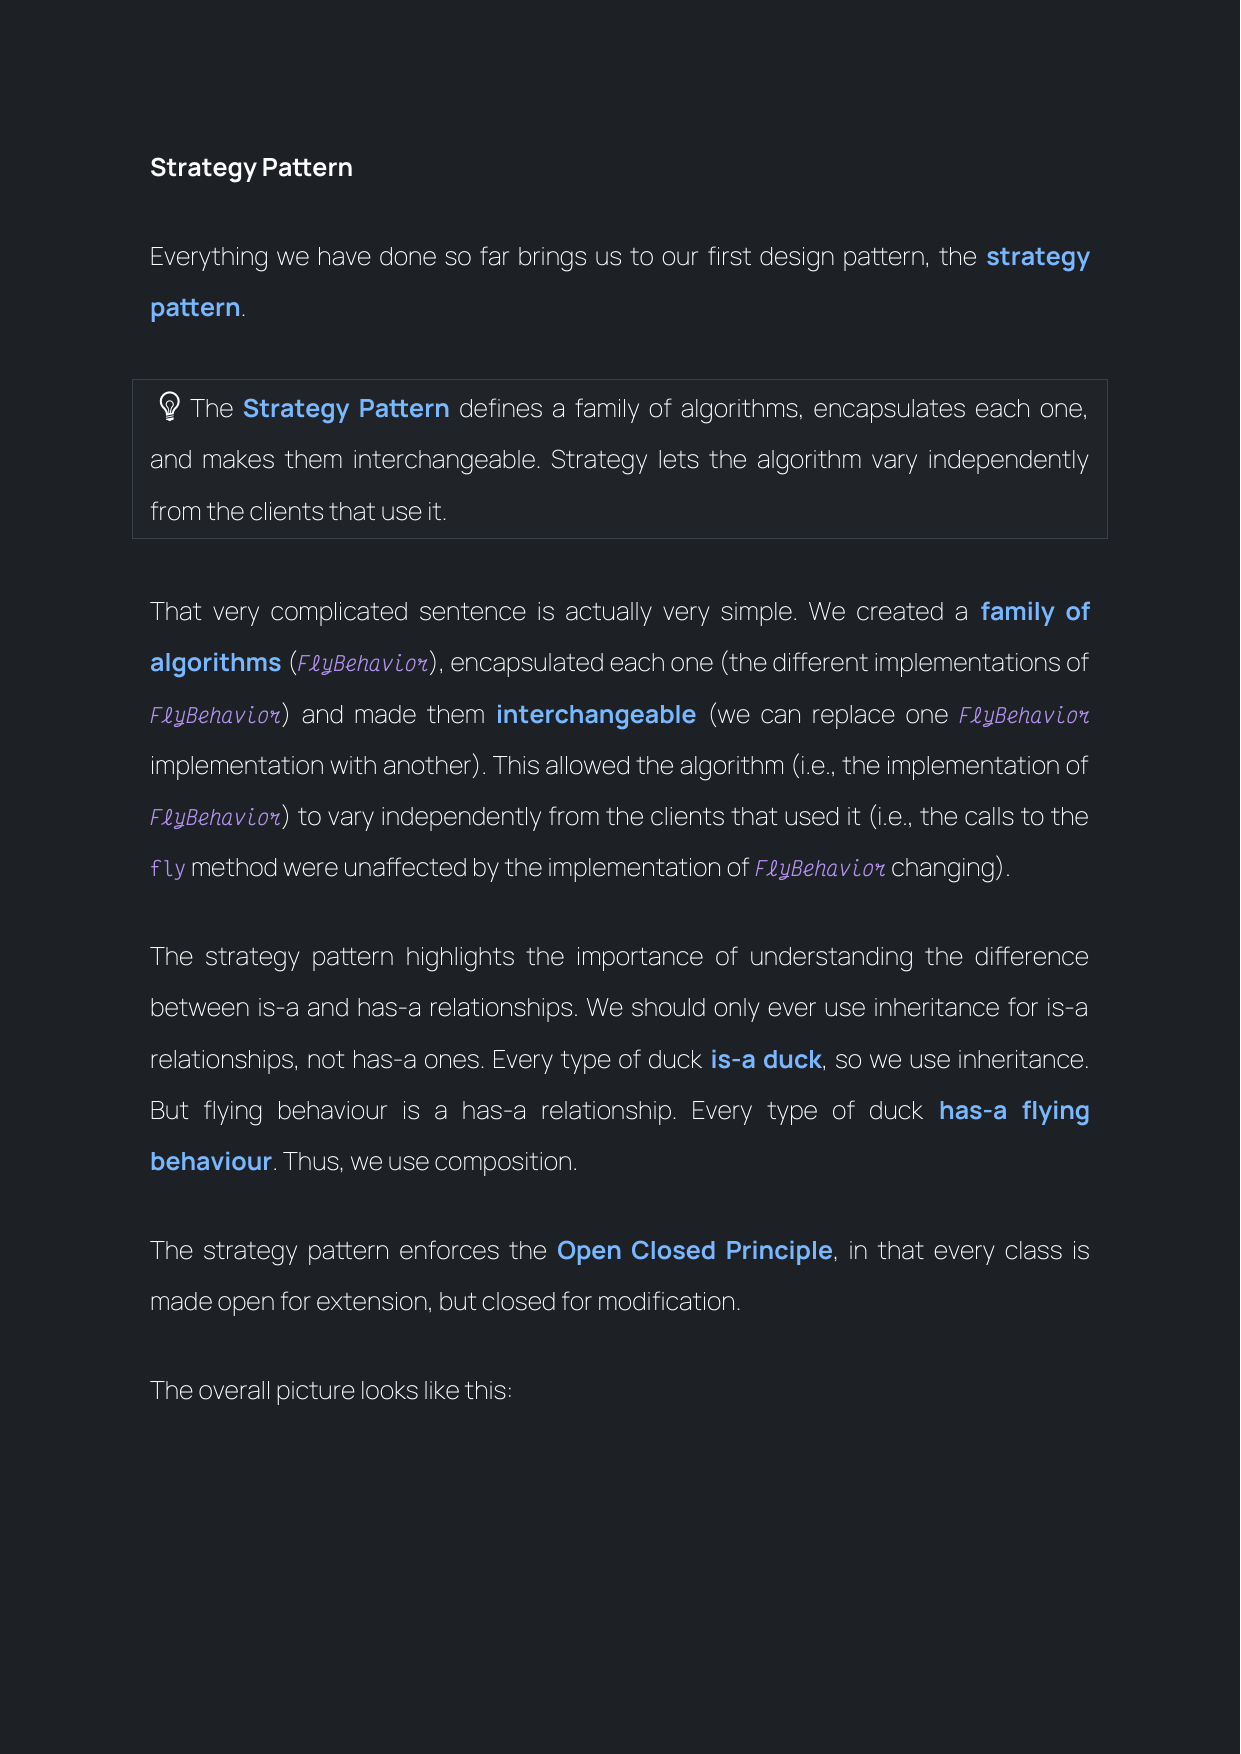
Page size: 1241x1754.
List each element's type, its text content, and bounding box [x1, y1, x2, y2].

text The strategy pattern enforces the Open Closed Principle, in that every class is made open for extension, but closed for modification. [150, 1233, 1090, 1318]
text Everything we have done so far brings us to our first design pattern, the strategy pattern. [150, 239, 1090, 324]
text The overall picture looks like this: [150, 1373, 1090, 1407]
text The strategy pattern highlights the importance of understanding the difference between is-a and has-a relationships. We should only ever use inheritance for is-a relationships, not has-a ones. Every type of duck is-a duck, so we use inheritance. But flying behaviour is a has-a relationship. Every type of duck has-a flying behaviour. Thus, we use composition. [150, 939, 1090, 1178]
text 💡The Strategy Pattern defines a family of algorithms, encapsulates each one, and makes them interchangeable. Strategy lets the algorithm vary independently from the clients that use it. [133, 380, 1107, 538]
text That very complicated sentence is actually very simple. We created a family of algorithms (FlyBehavior), encapsulated each one (the different implementations of FlyBehavior) and made them interchangeable (we can replace one FlyBehavior implementation with another). This allowed the algorithm (i.e., the implementation of FlyBehavior) to vary independently from the clients that used it (i.e., the calls to the fly method were unaffected by the implementation of FlyBehavior changing). [150, 594, 1090, 884]
subtitle Strategy Pattern [150, 150, 1090, 184]
